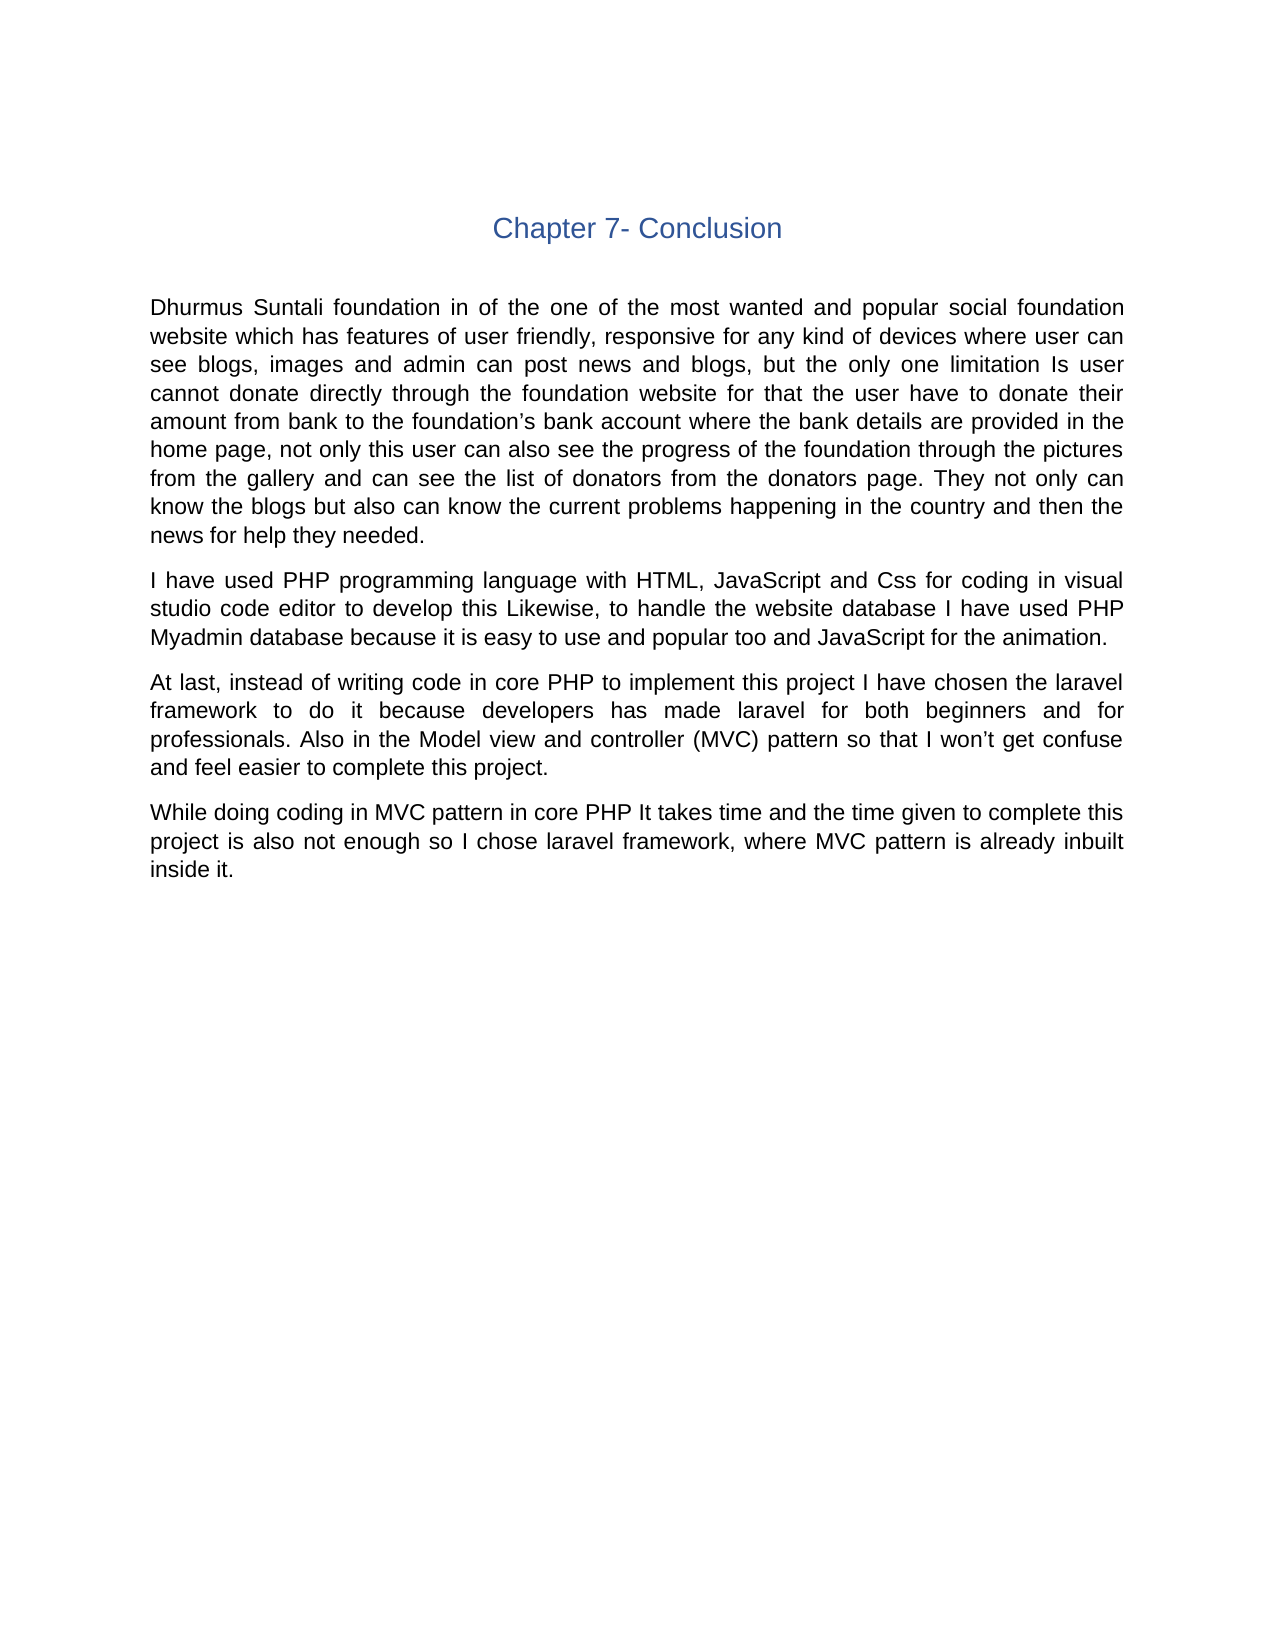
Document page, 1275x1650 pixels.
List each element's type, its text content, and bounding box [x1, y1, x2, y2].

text While doing coding in MVC pattern in core PHP It takes time and the time given to complete this project is also not enough so I chose laravel framework, where MVC pattern is already inbuilt inside it. [150, 799, 1125, 882]
text At last, instead of writing code in core PHP to implement this project I have chosen the laravel framework to do it because developers has made laravel for both beginners and for professionals. Also in the Model view and controller (MVC) pattern so that I won’t get confuse and feel easier to complete this project. [150, 669, 1125, 780]
text I have used PHP programming language with HTML, JavaScript and Css for coding in visual studio code editor to develop this Likewise, to handle the website database I have used PHP Myadmin database because it is easy to use and popular too and JavaScript for the animation. [150, 567, 1125, 650]
text Dhurmus Suntali foundation in of the one of the most wanted and popular social foundation website which has features of user friendly, responsive for any kind of devices where user can see blogs, images and admin can post news and blogs, but the only one limitation Is user cannot donate directly through the foundation website for that the user have to donate their amount from bank to the foundation’s bank account where the bank details are provided in the home page, not only this user can also see the progress of the foundation through the pictures from the gallery and can see the list of donators from the donators page. They not only can know the blogs but also can know the current problems happening in the country and then the news for help they needed. [150, 294, 1125, 548]
subtitle Chapter 7- Conclusion [150, 211, 1125, 245]
